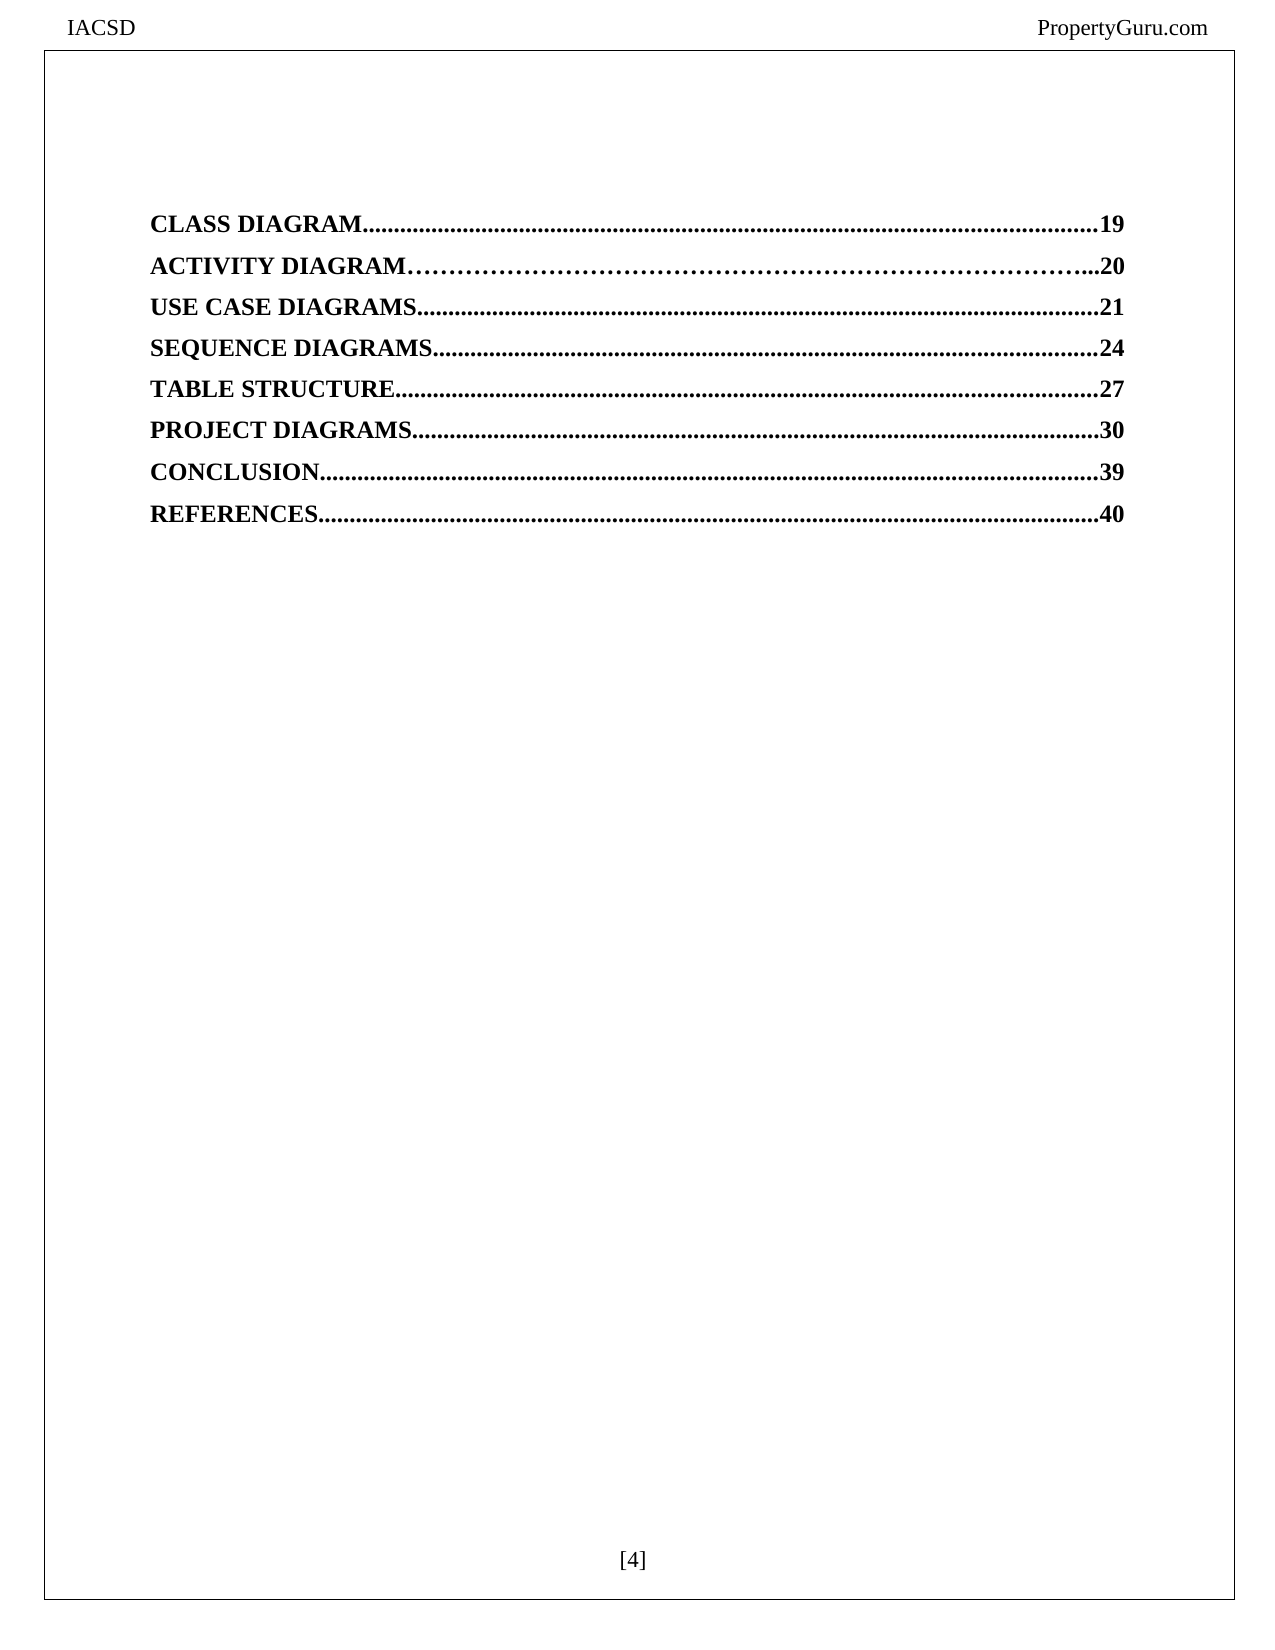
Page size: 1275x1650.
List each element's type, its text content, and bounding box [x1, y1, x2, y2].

text CONCLUSION 39 [150, 457, 1234, 486]
text USE CASE DIAGRAMS 21 [150, 292, 1234, 321]
text PROJECT DIAGRAMS 30 [150, 415, 1234, 444]
text TABLE STRUCTURE 27 [150, 374, 1234, 402]
text CLASS DIAGRAM 19 [150, 209, 1234, 238]
text SEQUENCE DIAGRAMS 24 [150, 333, 1234, 361]
text REFERENCES 40 [150, 499, 1234, 527]
text ACTIVITY DIAGRAM………………………………………………………………………...20 [150, 251, 1234, 279]
